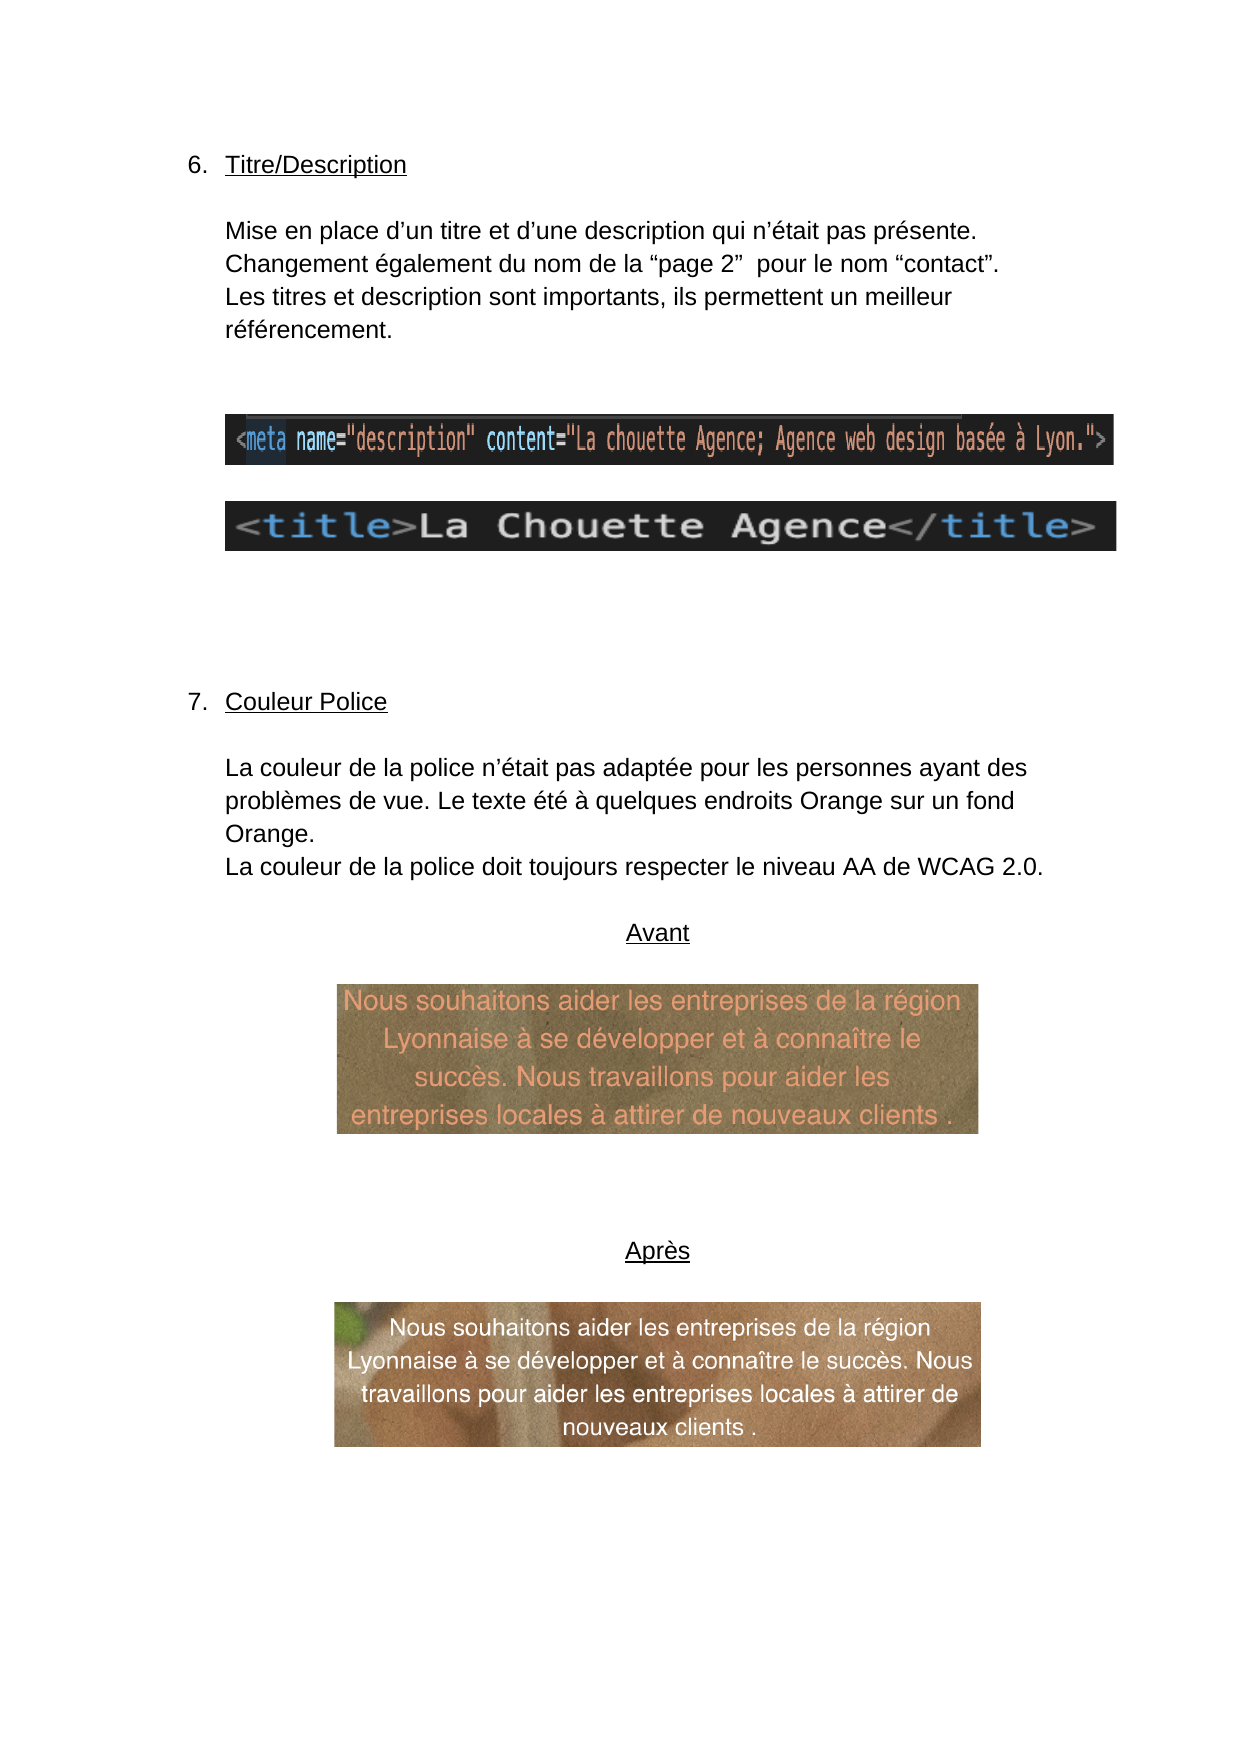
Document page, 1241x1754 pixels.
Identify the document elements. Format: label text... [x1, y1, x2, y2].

text Après [225, 1236, 1090, 1265]
picture [225, 414, 1114, 465]
list Titre/Description [187, 150, 1090, 179]
picture [336, 984, 979, 1134]
picture [334, 1302, 981, 1447]
text La couleur de la police doit toujours respecter le niveau AA de WCAG 2.0. [225, 852, 1090, 881]
text Avant [225, 918, 1090, 947]
text Les titres et description sont importants, ils permettent un meilleur référencement. [225, 282, 1090, 344]
picture [225, 501, 1117, 551]
list Couleur Police [187, 687, 1090, 716]
text La couleur de la police n’était pas adaptée pour les personnes ayant des problèmes de vue. Le texte été à quelques endroits Orange sur un fond Orange. [225, 753, 1090, 848]
text Mise en place d’un titre et d’une description qui n’était pas présente. Changement également du nom de la “page 2” pour le nom “contact”. [225, 216, 1090, 278]
